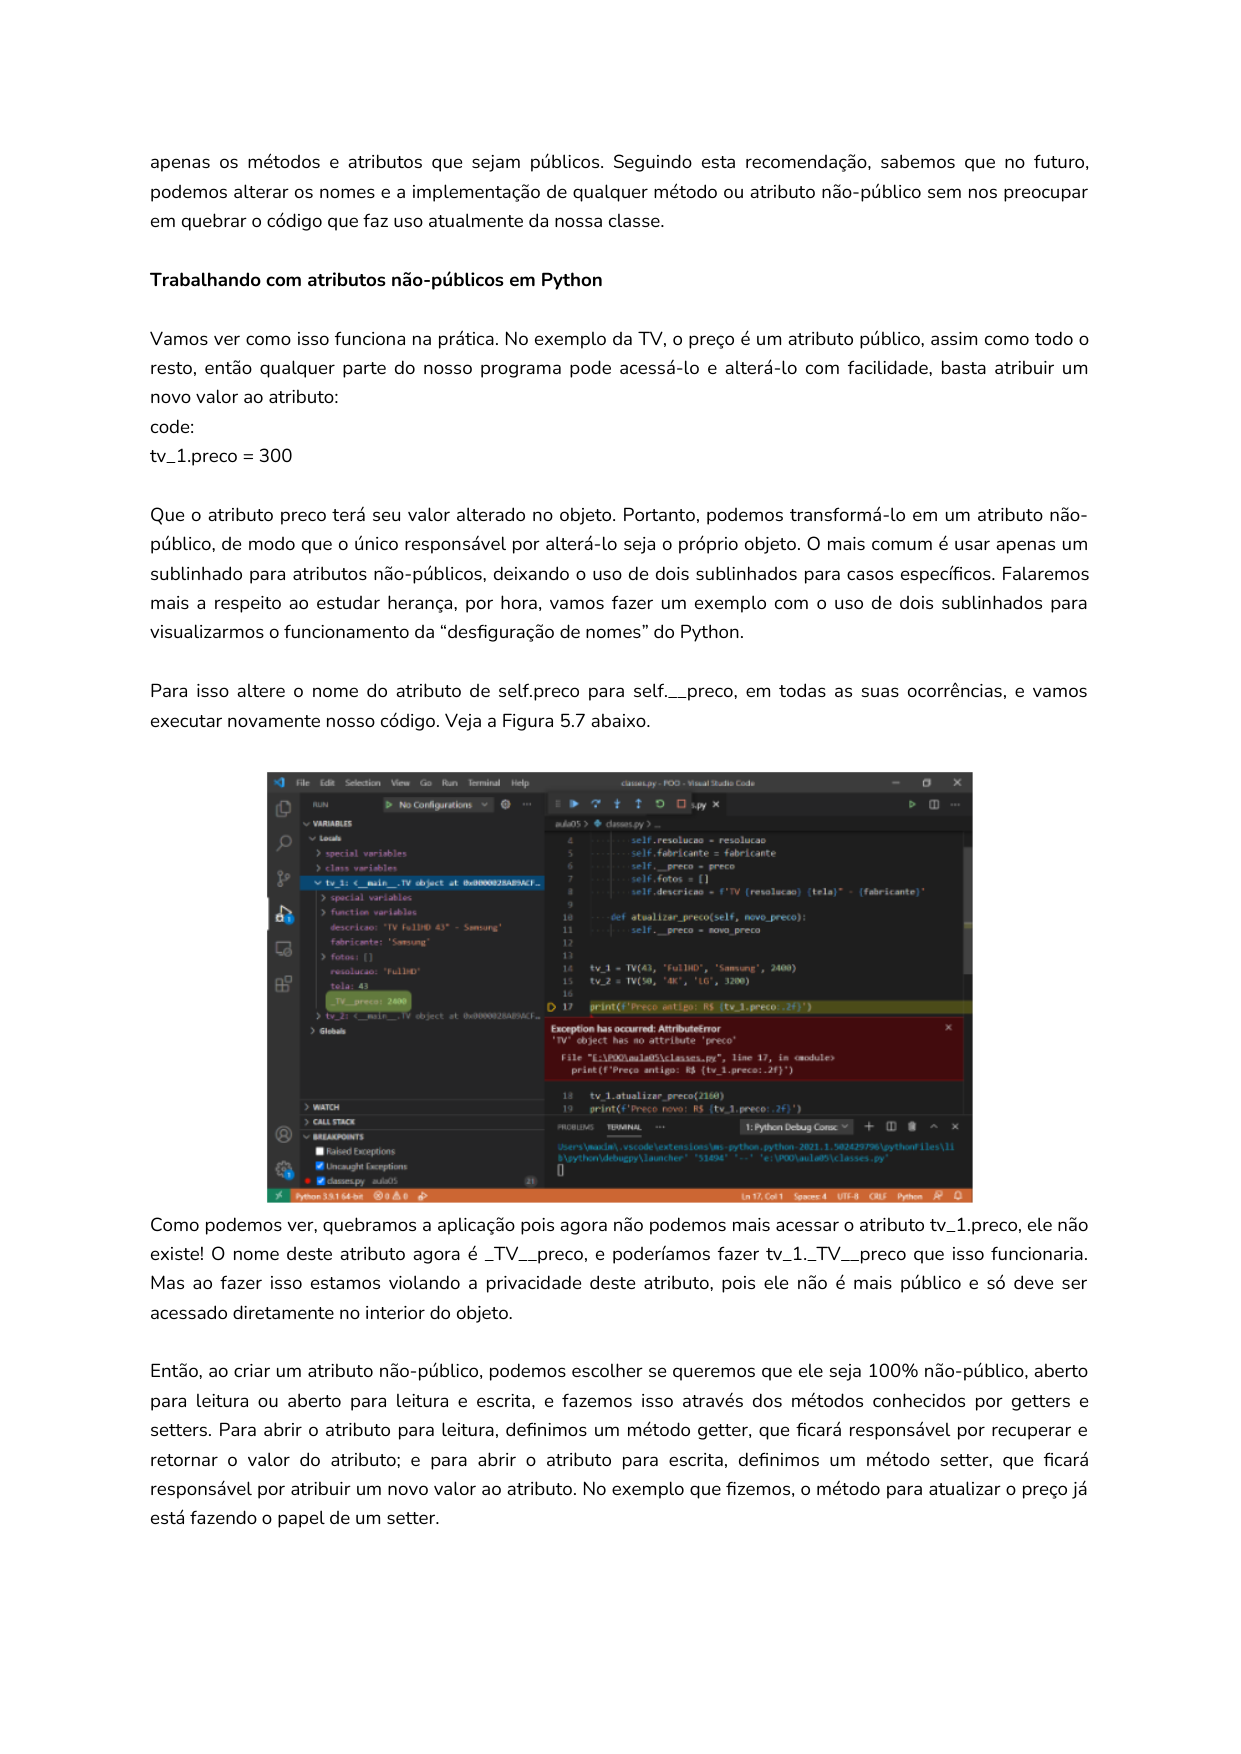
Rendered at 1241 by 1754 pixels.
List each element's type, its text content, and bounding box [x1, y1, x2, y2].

text Como podemos ver, quebramos a aplicação pois agora não podemos mais acessar o atributo tv_1.preco, ele não existe! O nome deste atributo agora é _TV__preco, e poderíamos fazer tv_1._TV__preco que isso funcionaria. Mas ao fazer isso estamos violando a privacidade deste atributo, pois ele não é mais público e só deve ser acessado diretamente no interior do objeto. [150, 1212, 1090, 1326]
text tv_1.preco = 300 [150, 444, 1090, 469]
text Então, ao criar um atributo não-público, podemos escolher se queremos que ele seja 100% não-público, aberto para leitura ou aberto para leitura e escrita, e fazemos isso através dos métodos conhecidos por getters e setters. Para abrir o atributo para leitura, definimos um método getter, que ficará responsável por recuperar e retornar o valor do atributo; e para abrir o atributo para escrita, definimos um método setter, que ficará responsável por atribuir um novo valor ao atributo. No exemplo que fizemos, o método para atualizar o preço já está fazendo o papel de um setter. [150, 1359, 1090, 1531]
text Vamos ver como isso funciona na prática. No exemplo da TV, o preço é um atributo público, assim como todo o resto, então qualquer parte do nosso programa pode acessá-lo e alterá-lo com facilidade, basta atribuir um novo valor ao atributo: [150, 326, 1090, 411]
text Que o atributo preco terá seu valor alterado no objeto. Portanto, podemos transformá-lo em um atributo não-público, de modo que o único responsável por alterá-lo seja o próprio objeto. O mais comum é usar apenas um sublinhado para atributos não-públicos, deixando o uso de dois sublinhados para casos específicos. Falaremos mais a respeito ao estudar herança, por hora, vamos fazer um exemplo com o uso de dois sublinhados para visualizarmos o funcionamento da “desfiguração de nomes” do Python. [150, 502, 1090, 646]
subtitle Trabalhando com atributos não-públicos em Python [150, 267, 1090, 293]
text Para isso altere o nome do atributo de self.preco para self.__preco, em todas as suas ocorrências, e vamos executar novamente nosso código. Veja a Figura 5.7 abaixo. [150, 679, 1090, 734]
picture [261, 766, 979, 1209]
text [150, 150, 1090, 234]
text code: [150, 414, 1090, 440]
